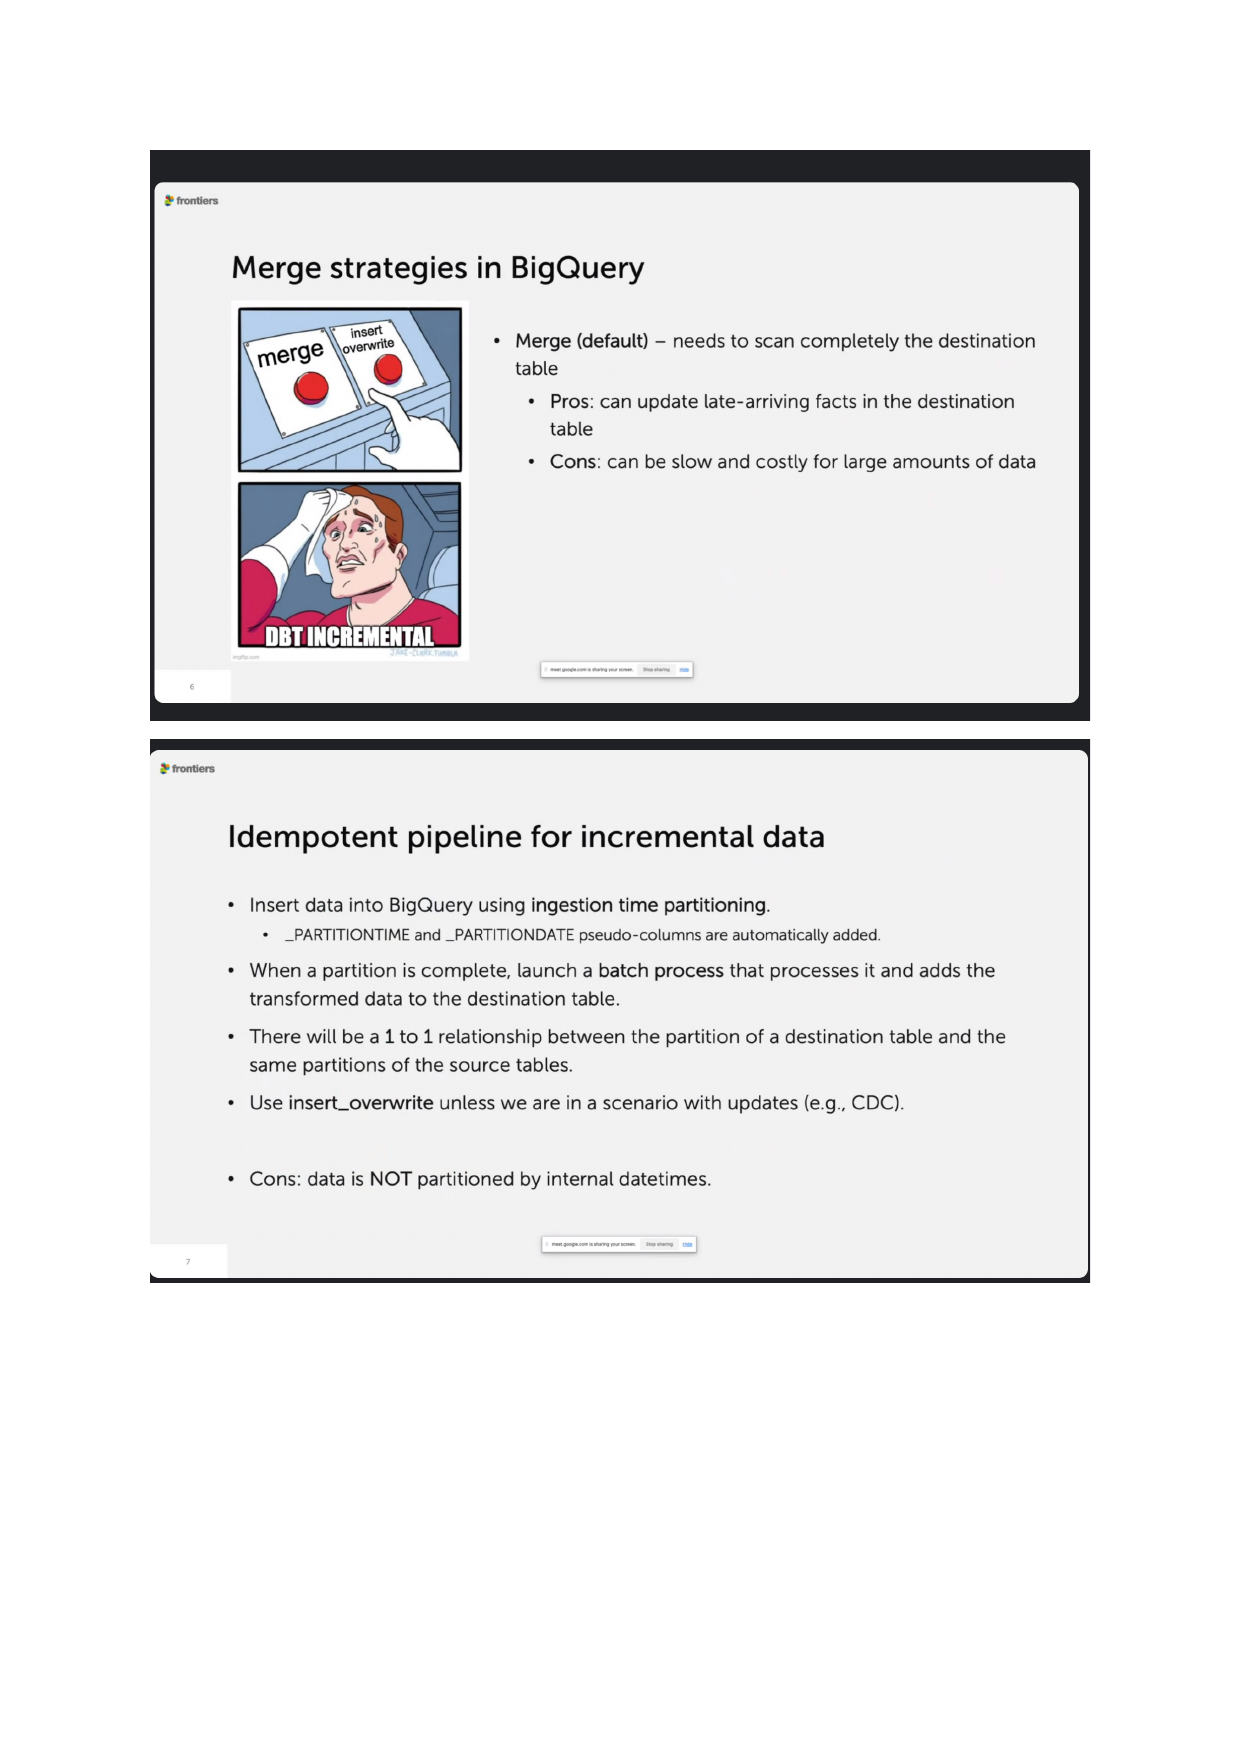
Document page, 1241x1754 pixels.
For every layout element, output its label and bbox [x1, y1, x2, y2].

picture [150, 739, 1091, 1283]
picture [150, 150, 1091, 721]
